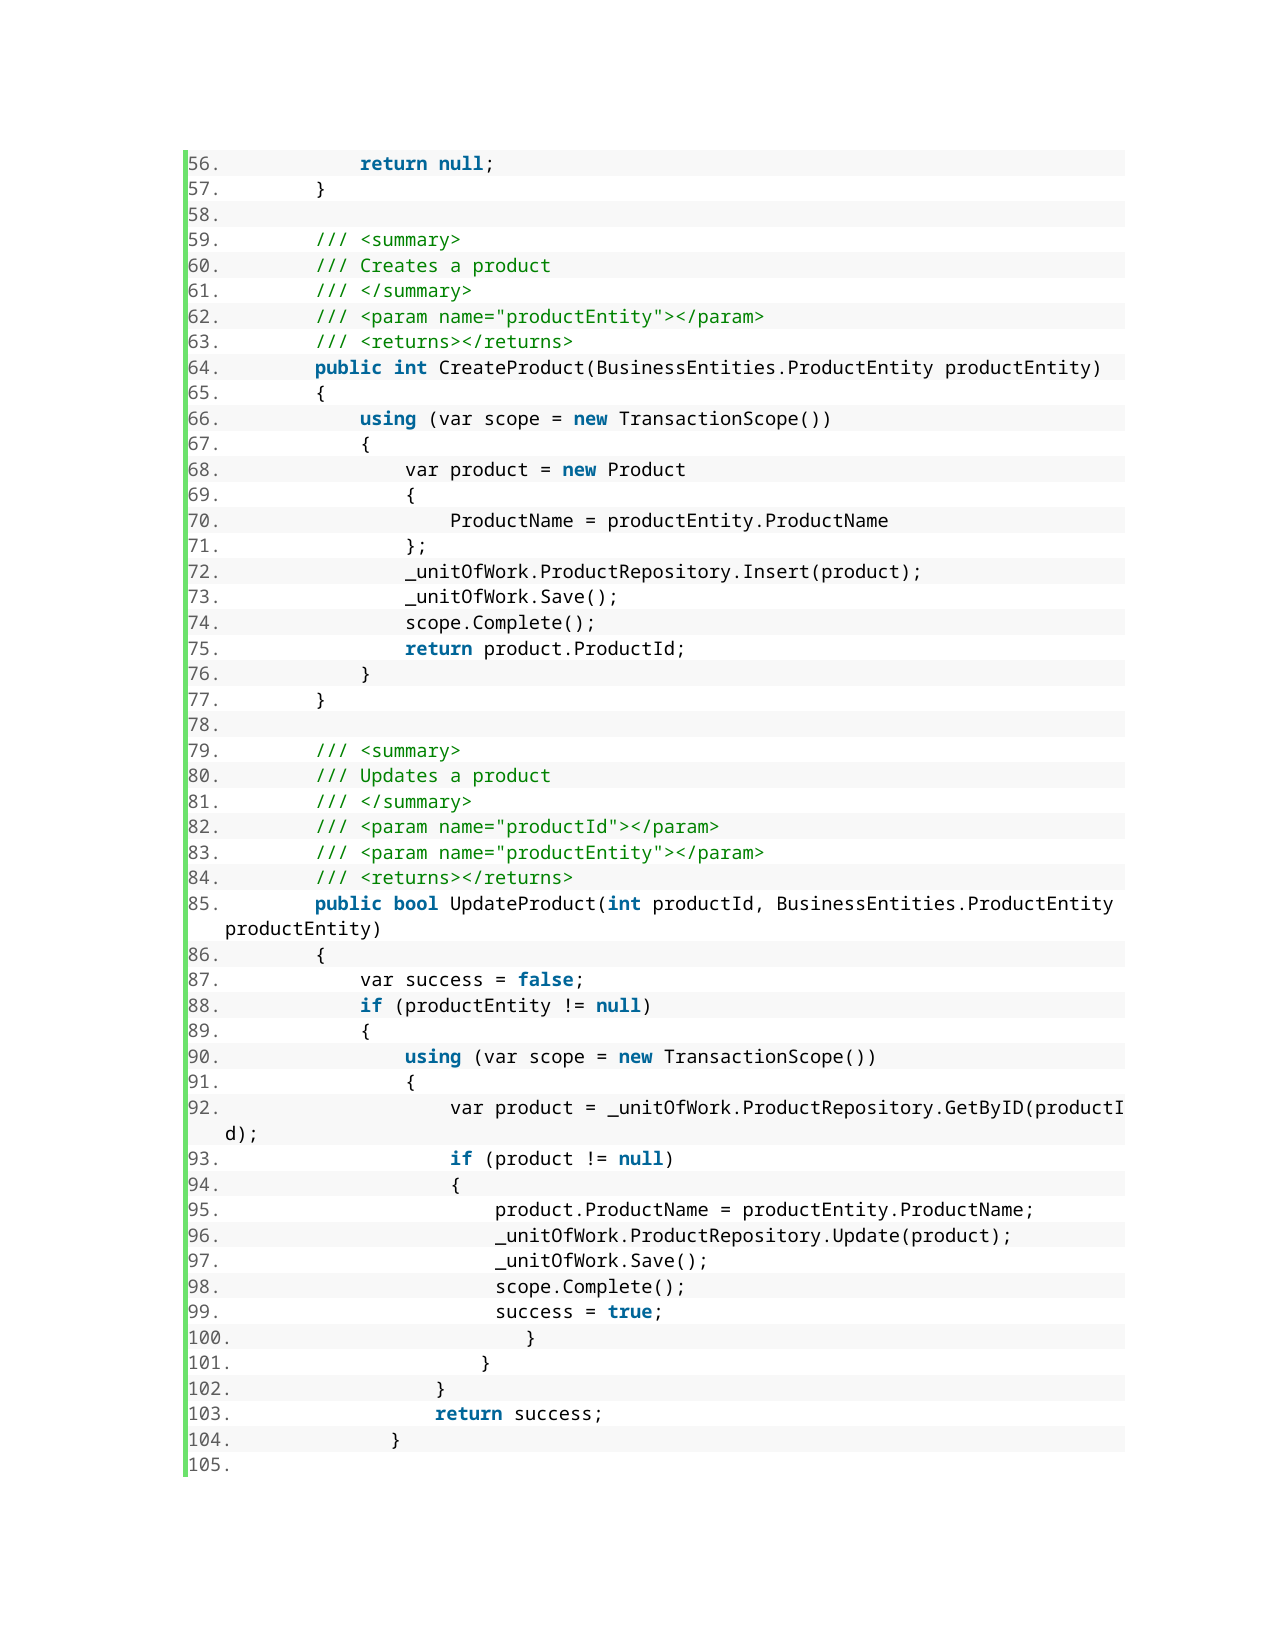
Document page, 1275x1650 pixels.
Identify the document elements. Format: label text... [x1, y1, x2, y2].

list } [188, 686, 1125, 711]
list /// <summary> [188, 227, 1125, 252]
list scope.Complete(); [188, 609, 1125, 635]
list /// Updates a product [188, 762, 1125, 788]
list { [188, 941, 1125, 967]
list { [188, 482, 1125, 507]
list var product = _unitOfWork.ProductRepository.GetByID(productId); [188, 1094, 1125, 1145]
list if (product != null) [188, 1145, 1125, 1171]
list _unitOfWork.ProductRepository.Update(product); [188, 1222, 1125, 1247]
list /// Creates a product [188, 252, 1125, 278]
list } [188, 176, 1125, 201]
list if (productEntity != null) [188, 992, 1125, 1018]
list product.ProductName = productEntity.ProductName; [188, 1196, 1125, 1222]
list scope.Complete(); [188, 1273, 1125, 1298]
list /// <summary> [188, 737, 1125, 762]
list public bool UpdateProduct(int productId, BusinessEntities.ProductEntity productEntity) [188, 890, 1125, 941]
list using (var scope = new TransactionScope()) [188, 1043, 1125, 1069]
list } [188, 1349, 1125, 1375]
list var success = false; [188, 967, 1125, 992]
list { [188, 431, 1125, 456]
list using (var scope = new TransactionScope()) [188, 405, 1125, 431]
list /// <returns></returns> [188, 329, 1125, 354]
list } [188, 660, 1125, 686]
list /// <param name="productEntity"></param> [188, 839, 1125, 864]
list { [188, 1069, 1125, 1094]
list return success; [188, 1401, 1125, 1426]
list /// <param name="productEntity"></param> [188, 303, 1125, 329]
list } [188, 1375, 1125, 1401]
list success = true; [188, 1298, 1125, 1324]
list { [188, 1171, 1125, 1196]
list _unitOfWork.ProductRepository.Insert(product); [188, 558, 1125, 584]
list { [188, 1018, 1125, 1043]
list } [188, 1426, 1125, 1452]
list /// <returns></returns> [188, 864, 1125, 890]
list }; [188, 533, 1125, 558]
list public int CreateProduct(BusinessEntities.ProductEntity productEntity) [188, 354, 1125, 380]
list } [188, 1324, 1125, 1349]
list { [188, 380, 1125, 405]
list var product = new Product [188, 456, 1125, 482]
list ProductName = productEntity.ProductName [188, 507, 1125, 533]
list /// </summary> [188, 278, 1125, 303]
list return product.ProductId; [188, 635, 1125, 660]
list /// </summary> [188, 788, 1125, 813]
list /// <param name="productId"></param> [188, 813, 1125, 839]
list return null; [188, 150, 1125, 176]
list _unitOfWork.Save(); [188, 584, 1125, 609]
list _unitOfWork.Save(); [188, 1247, 1125, 1273]
